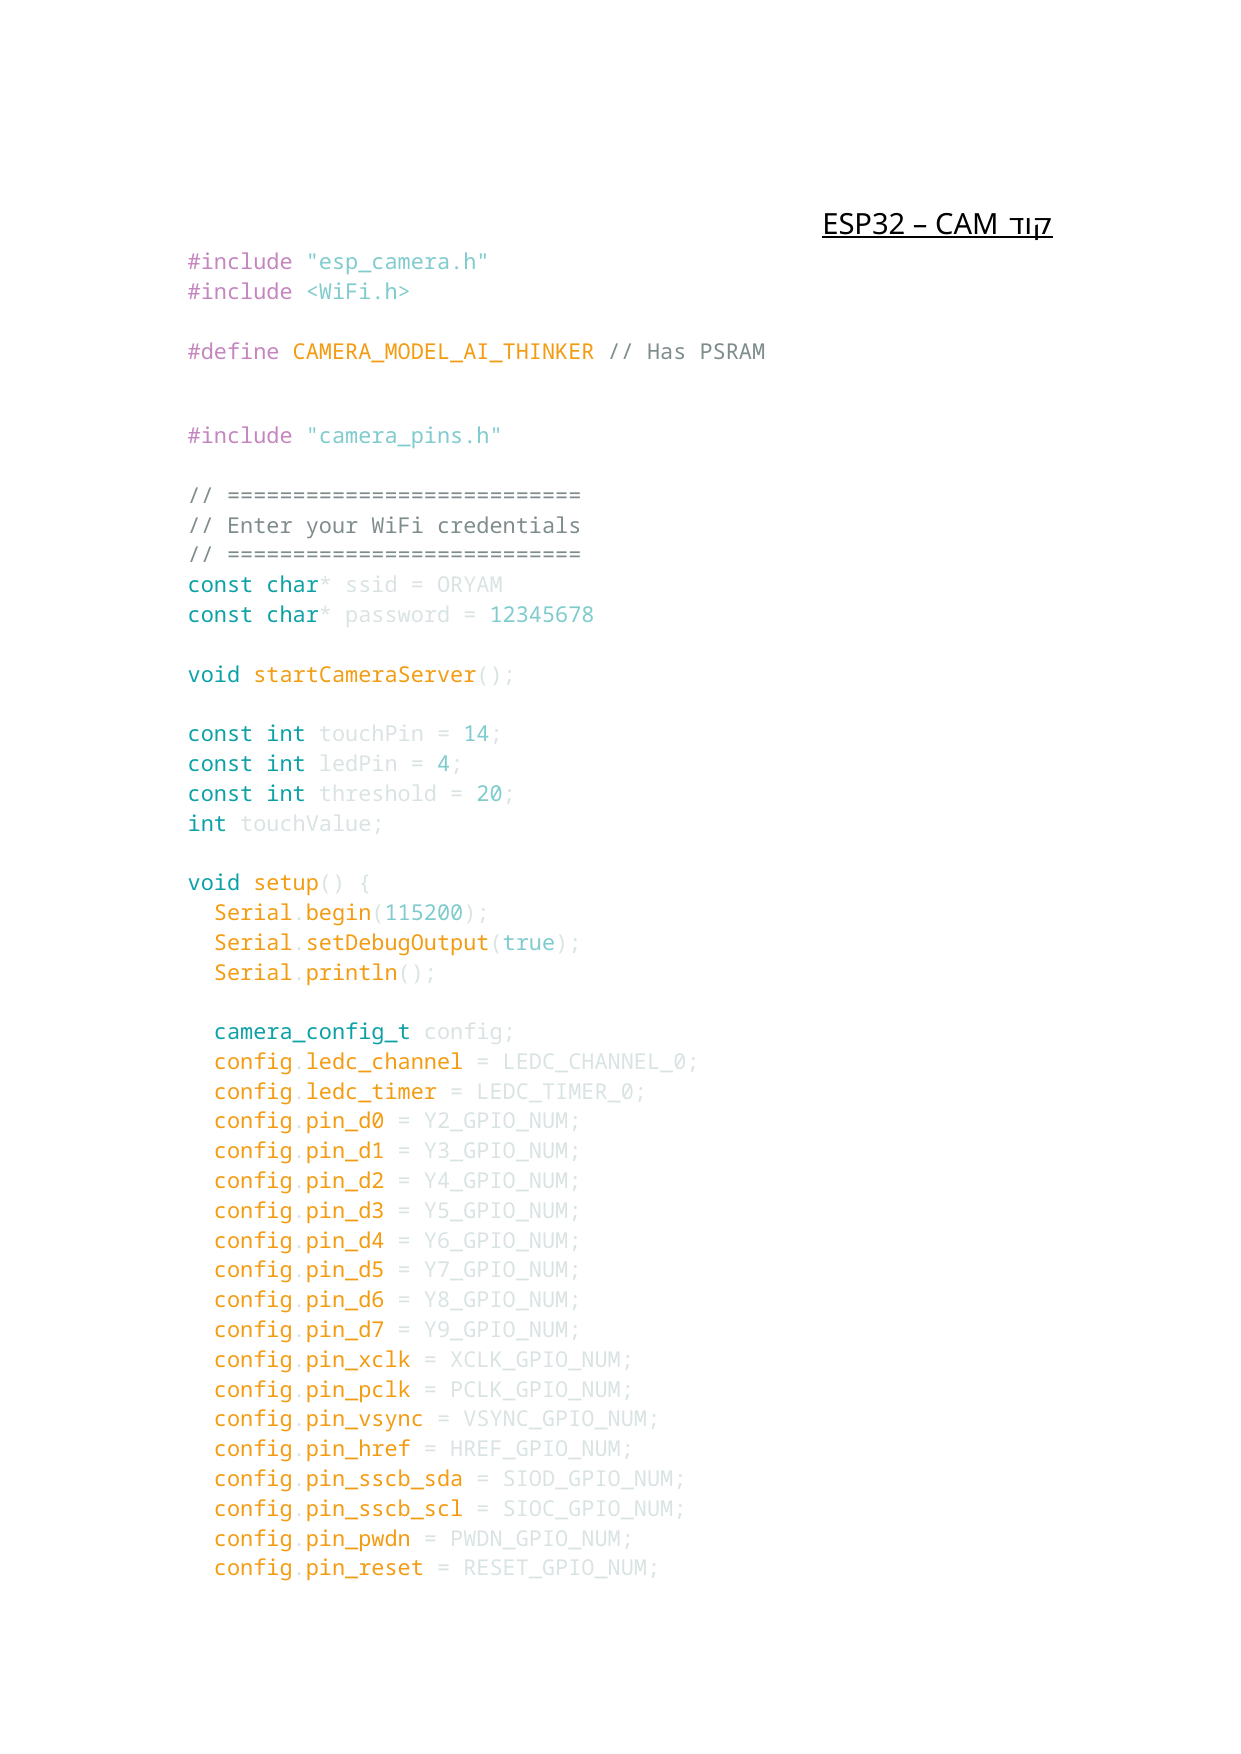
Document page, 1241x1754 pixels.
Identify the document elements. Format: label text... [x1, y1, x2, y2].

text #define CAMERA_MODEL_AI_THINKER // Has PSRAM [187, 336, 1053, 365]
text config.pin_d2 = Y4_GPIO_NUM; [187, 1165, 1053, 1195]
text // =========================== [187, 539, 1053, 569]
text const int ledPin = 4; [187, 748, 1053, 778]
text // =========================== [187, 480, 1053, 509]
text void startCameraServer(); [187, 658, 1053, 688]
text camera_config_t config; [187, 1016, 1053, 1046]
text #include "esp_camera.h" [187, 246, 1053, 276]
text config.ledc_timer = LEDC_TIMER_0; [187, 1076, 1053, 1105]
text Serial.setDebugOutput(true); [187, 927, 1053, 956]
text // Enter your WiFi credentials [187, 509, 1053, 539]
text void setup() { [187, 867, 1053, 897]
text config.pin_xclk = XCLK_GPIO_NUM; [187, 1344, 1053, 1373]
text config.pin_href = HREF_GPIO_NUM; [187, 1433, 1053, 1463]
text config.pin_pclk = PCLK_GPIO_NUM; [187, 1373, 1053, 1403]
text config.ledc_channel = LEDC_CHANNEL_0; [187, 1046, 1053, 1076]
text config.pin_d1 = Y3_GPIO_NUM; [187, 1135, 1053, 1165]
text config.pin_d3 = Y5_GPIO_NUM; [187, 1195, 1053, 1224]
text config.pin_d5 = Y7_GPIO_NUM; [187, 1254, 1053, 1284]
text config.pin_d6 = Y8_GPIO_NUM; [187, 1284, 1053, 1314]
text const int threshold = 20; [187, 778, 1053, 807]
text config.pin_d4 = Y6_GPIO_NUM; [187, 1224, 1053, 1254]
text config.pin_reset = RESET_GPIO_NUM; [187, 1552, 1053, 1582]
subtitle קוד ESP32 – CAM [187, 203, 1053, 243]
text config.pin_sscb_sda = SIOD_GPIO_NUM; [187, 1463, 1053, 1493]
text const char* ssid = ORYAM [187, 569, 1053, 599]
text Serial.begin(115200); [187, 897, 1053, 927]
text config.pin_sscb_scl = SIOC_GPIO_NUM; [187, 1493, 1053, 1522]
text int touchValue; [187, 807, 1053, 837]
text const char* password = 12345678 [187, 599, 1053, 629]
text config.pin_d0 = Y2_GPIO_NUM; [187, 1105, 1053, 1135]
text #include "camera_pins.h" [187, 420, 1053, 450]
text const int touchPin = 14; [187, 718, 1053, 748]
text config.pin_vsync = VSYNC_GPIO_NUM; [187, 1403, 1053, 1433]
text #include <WiFi.h> [187, 276, 1053, 306]
text Serial.println(); [187, 956, 1053, 986]
text config.pin_pwdn = PWDN_GPIO_NUM; [187, 1522, 1053, 1552]
text config.pin_d7 = Y9_GPIO_NUM; [187, 1314, 1053, 1344]
